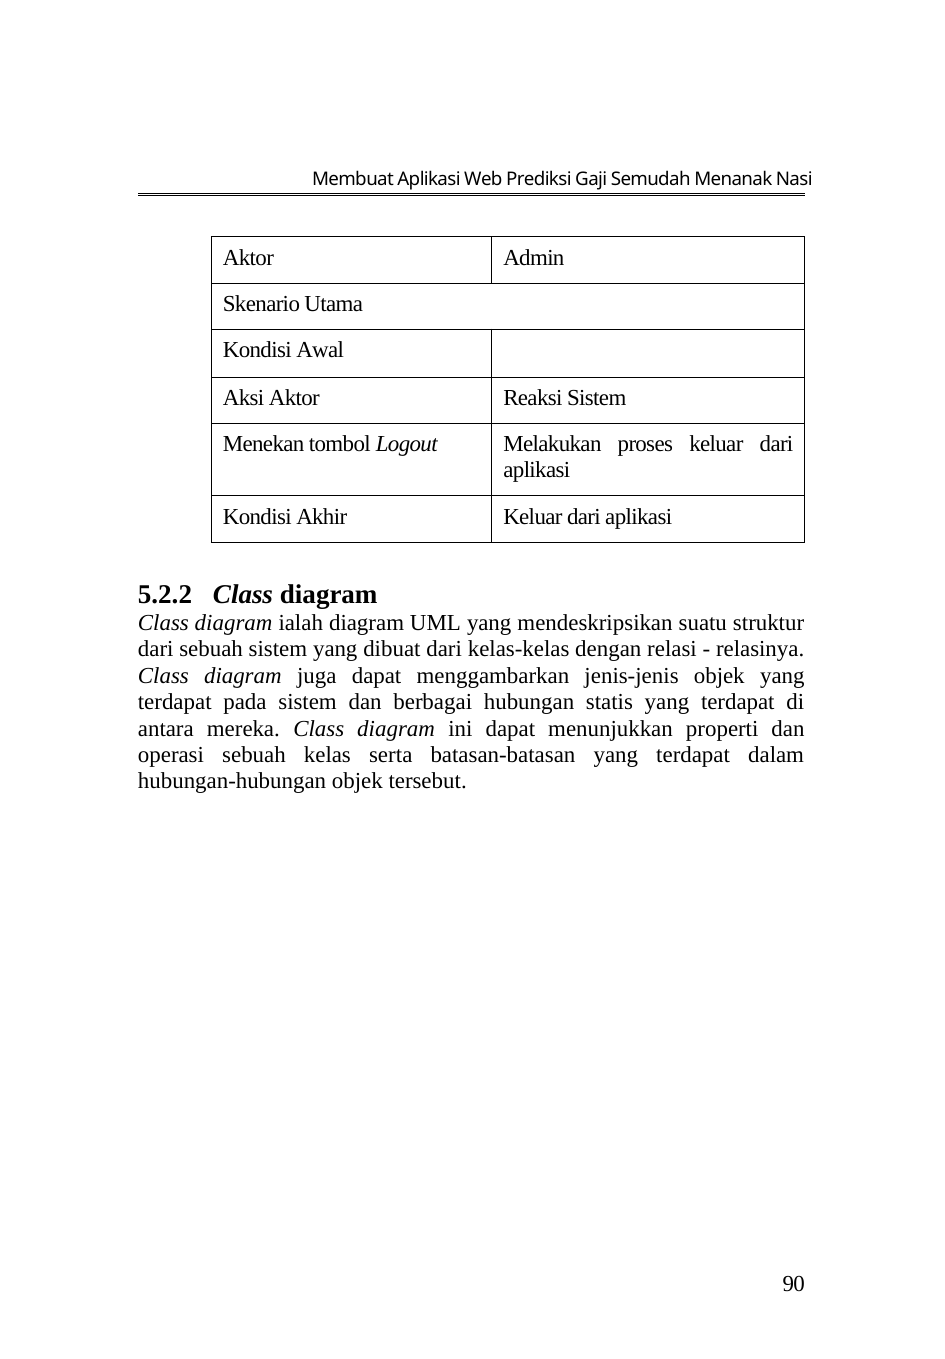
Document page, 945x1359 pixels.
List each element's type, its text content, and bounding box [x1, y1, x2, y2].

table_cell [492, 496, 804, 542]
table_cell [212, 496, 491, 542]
list Class diagram ialah diagram UML yang mendeskripsikan suatu struktur dari sebuah sistem yang dibuat dari kelas-kelas dengan relasi - relasinya. Class diagram juga dapat menggambarkan jenis-jenis objek yang terdapat pada sistem dan berbagai hubungan statis yang terdapat di antara mereka. Class diagram ini dapat menunjukkan properti dan operasi sebuah kelas serta batasan-batasan yang terdapat dalam hubungan-hubungan objek tersebut. [138, 609, 805, 794]
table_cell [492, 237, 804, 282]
subtitle Class diagram [138, 578, 805, 609]
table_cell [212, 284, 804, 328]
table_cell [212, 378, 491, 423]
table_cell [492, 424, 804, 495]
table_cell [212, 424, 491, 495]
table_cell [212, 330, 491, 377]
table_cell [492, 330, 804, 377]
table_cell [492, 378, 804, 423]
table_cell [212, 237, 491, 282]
